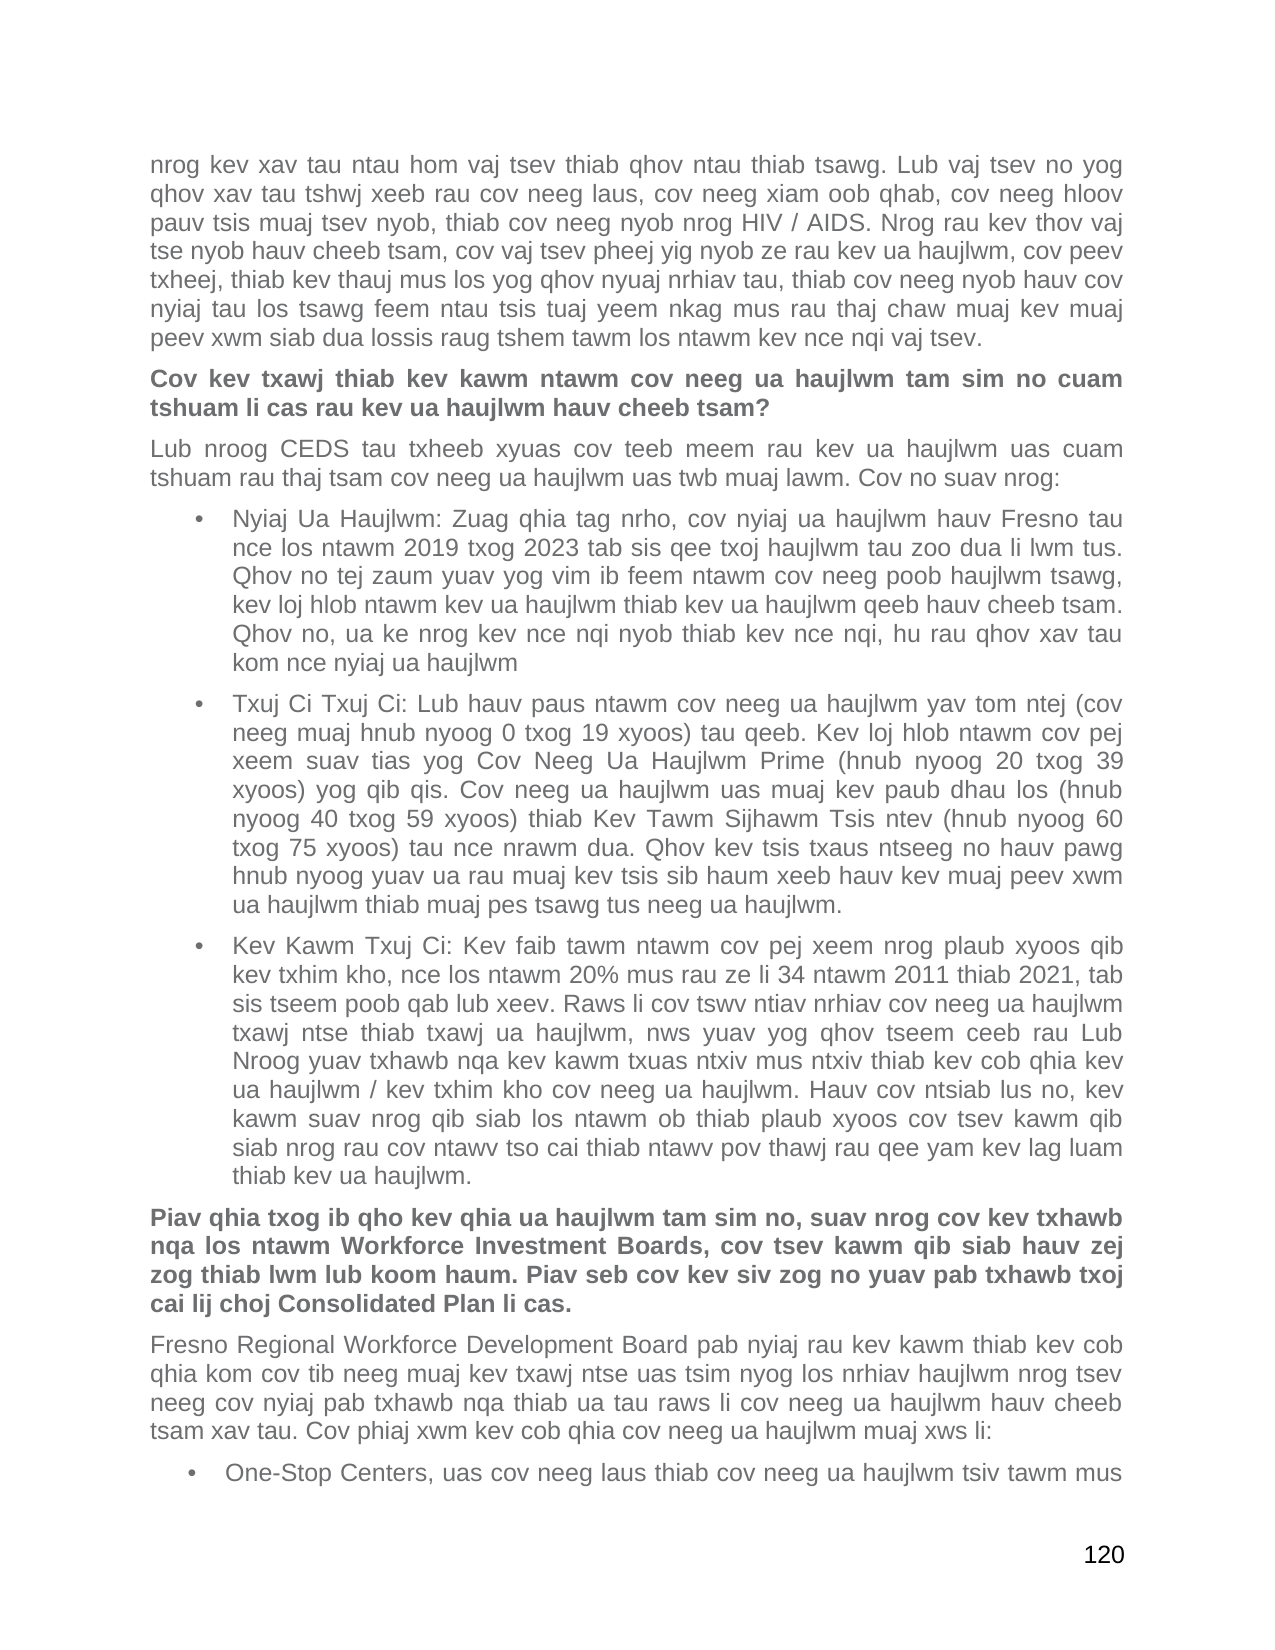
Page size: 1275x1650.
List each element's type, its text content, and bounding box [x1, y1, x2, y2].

text Cov kev txawj thiab kev kawm ntawm cov neeg ua haujlwm tam sim no cuam tshuam li cas rau kev ua haujlwm hauv cheeb tsam? [150, 364, 1125, 421]
list Nyiaj Ua Haujlwm: Zuag qhia tag nrho, cov nyiaj ua haujlwm hauv Fresno tau nce los ntawm 2019 txog 2023 tab sis qee txoj haujlwm tau zoo dua li lwm tus. Qhov no tej zaum yuav yog vim ib feem ntawm cov neeg poob haujlwm tsawg, kev loj hlob ntawm kev ua haujlwm thiab kev ua haujlwm qeeb hauv cheeb tsam. Qhov no, ua ke nrog kev nce nqi nyob thiab kev nce nqi, hu rau qhov xav tau kom nce nyiaj ua haujlwm [194, 504, 1125, 676]
list Txuj Ci Txuj Ci: Lub hauv paus ntawm cov neeg ua haujlwm yav tom ntej (cov neeg muaj hnub nyoog 0 txog 19 xyoos) tau qeeb. Kev loj hlob ntawm cov pej xeem suav tias yog Cov Neeg Ua Haujlwm Prime (hnub nyoog 20 txog 39 xyoos) yog qib qis. Cov neeg ua haujlwm uas muaj kev paub dhau los (hnub nyoog 40 txog 59 xyoos) thiab Kev Tawm Sijhawm Tsis ntev (hnub nyoog 60 txog 75 xyoos) tau nce nrawm dua. Qhov kev tsis txaus ntseeg no hauv pawg hnub nyoog yuav ua rau muaj kev tsis sib haum xeeb hauv kev muaj peev xwm ua haujlwm thiab muaj pes tsawg tus neeg ua haujlwm. [194, 689, 1125, 919]
text Lub nroog CEDS tau txheeb xyuas cov teeb meem rau kev ua haujlwm uas cuam tshuam rau thaj tsam cov neeg ua haujlwm uas twb muaj lawm. Cov no suav nrog: [150, 434, 1125, 491]
list Kev Kawm Txuj Ci: Kev faib tawm ntawm cov pej xeem nrog plaub xyoos qib kev txhim kho, nce los ntawm 20% mus rau ze li 34 ntawm 2011 thiab 2021, tab sis tseem poob qab lub xeev. Raws li cov tswv ntiav nrhiav cov neeg ua haujlwm txawj ntse thiab txawj ua haujlwm, nws yuav yog qhov tseem ceeb rau Lub Nroog yuav txhawb nqa kev kawm txuas ntxiv mus ntxiv thiab kev cob qhia kev ua haujlwm / kev txhim kho cov neeg ua haujlwm. Hauv cov ntsiab lus no, kev kawm suav nrog qib siab los ntawm ob thiab plaub xyoos cov tsev kawm qib siab nrog rau cov ntawv tso cai thiab ntawv pov thawj rau qee yam kev lag luam thiab kev ua haujlwm. [194, 931, 1125, 1190]
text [150, 150, 1125, 351]
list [187, 1457, 1125, 1486]
text Piav qhia txog ib qho kev qhia ua haujlwm tam sim no, suav nrog cov kev txhawb nqa los ntawm Workforce Investment Boards, cov tsev kawm qib siab hauv zej zog thiab lwm lub koom haum. Piav seb cov kev siv zog no yuav pab txhawb txoj cai lij choj Consolidated Plan li cas. [150, 1202, 1125, 1317]
text Fresno Regional Workforce Development Board pab nyiaj rau kev kawm thiab kev cob qhia kom cov tib neeg muaj kev txawj ntse uas tsim nyog los nrhiav haujlwm nrog tsev neeg cov nyiaj pab txhawb nqa thiab ua tau raws li cov neeg ua haujlwm hauv cheeb tsam xav tau. Cov phiaj xwm kev cob qhia cov neeg ua haujlwm muaj xws li: [150, 1330, 1125, 1445]
